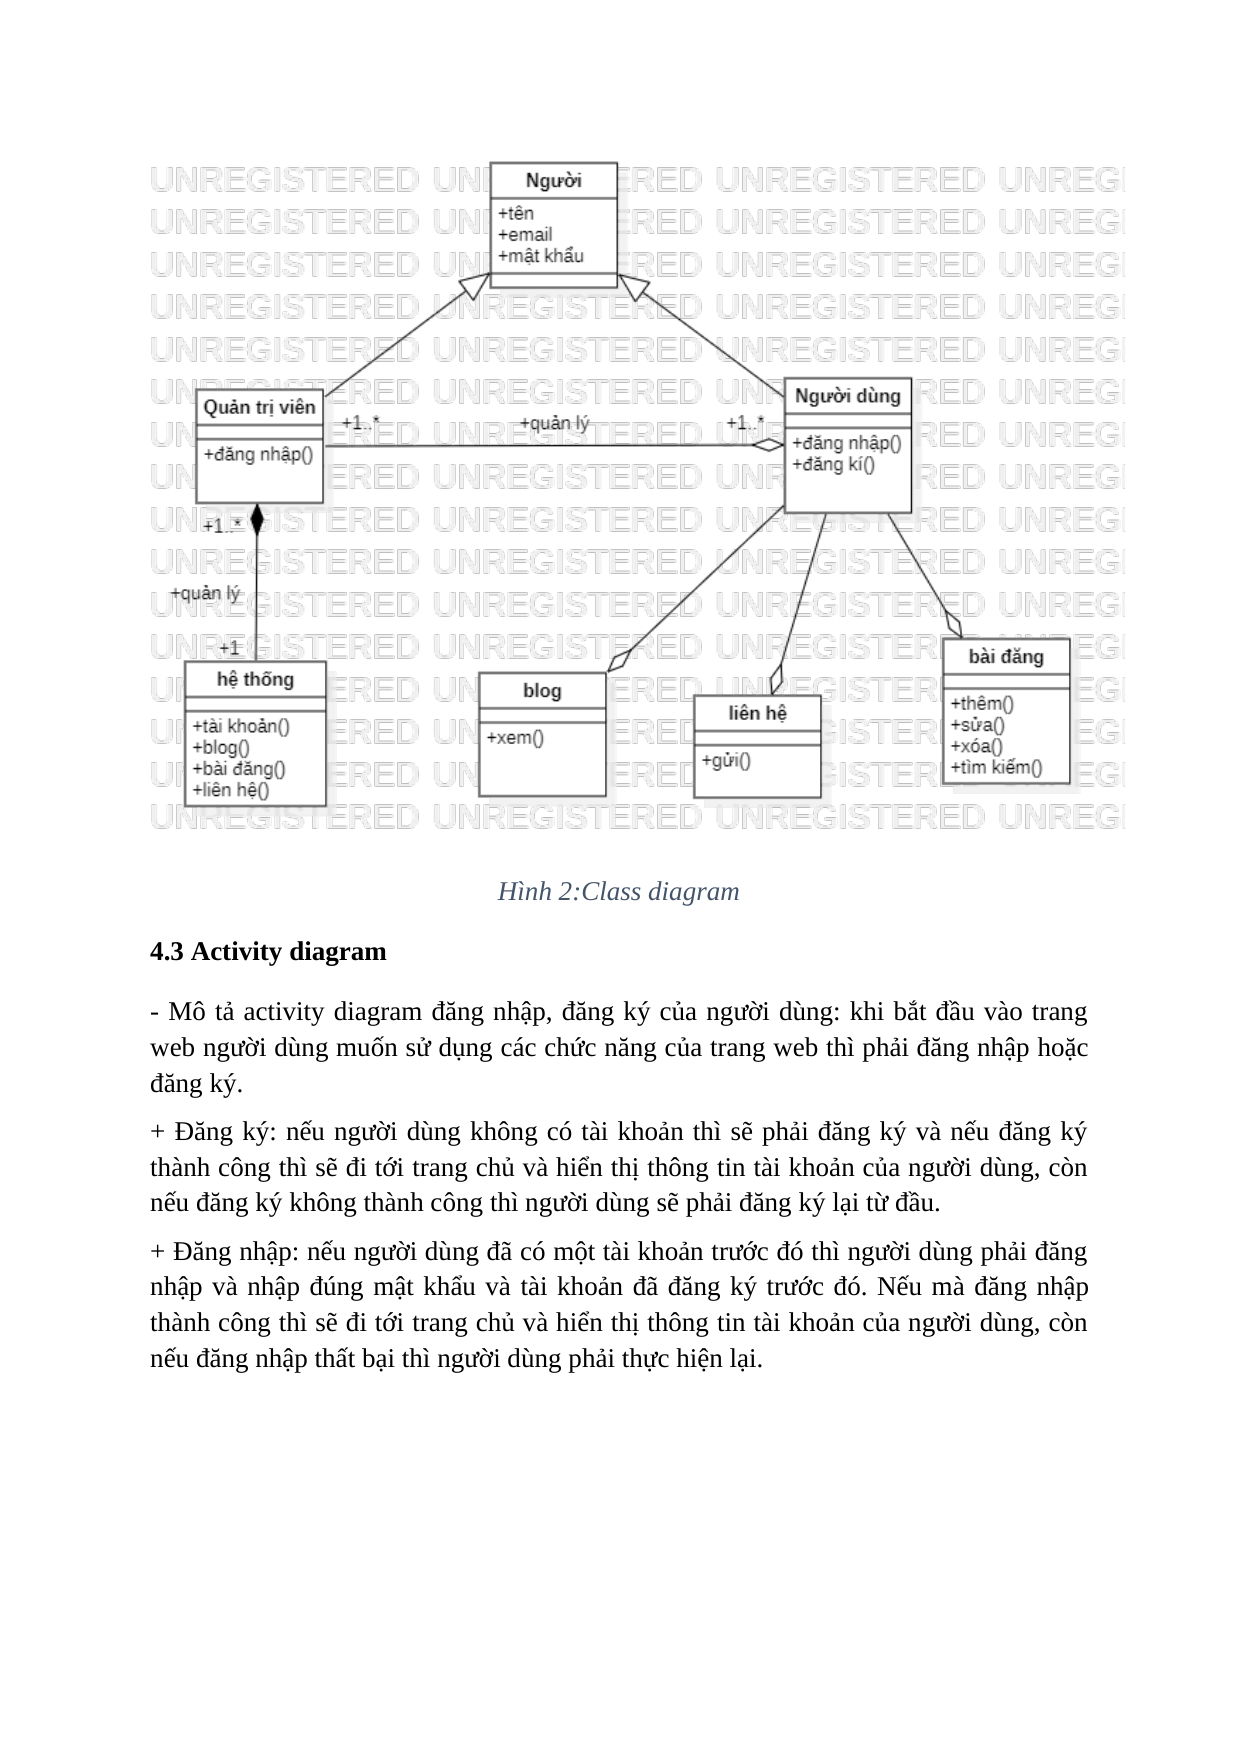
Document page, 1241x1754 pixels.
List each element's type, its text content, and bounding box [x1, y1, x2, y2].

subtitle 4.3 Activity diagram [150, 935, 1090, 966]
text Hình 2:Class diagram [150, 875, 1090, 906]
text + Đăng ký: nếu người dùng không có tài khoản thì sẽ phải đăng ký và nếu đăng ký thành công thì sẽ đi tới trang chủ và hiển thị thông tin tài khoản của người dùng, còn nếu đăng ký không thành công thì người dùng sẽ phải đăng ký lại từ đầu. [150, 1115, 1090, 1218]
text - Mô tả activity diagram đăng nhập, đăng ký của người dùng: khi bắt đầu vào trang web người dùng muốn sử dụng các chức năng của trang web thì phải đăng nhập hoặc đăng ký. [150, 995, 1090, 1098]
text + Đăng nhập: nếu người dùng đã có một tài khoản trước đó thì người dùng phải đăng nhập và nhập đúng mật khẩu và tài khoản đã đăng ký trước đó. Nếu mà đăng nhập thành công thì sẽ đi tới trang chủ và hiển thị thông tin tài khoản của người dùng, còn nếu đăng nhập thất bại thì người dùng phải thực hiện lại. [150, 1235, 1090, 1373]
picture [150, 150, 1125, 863]
